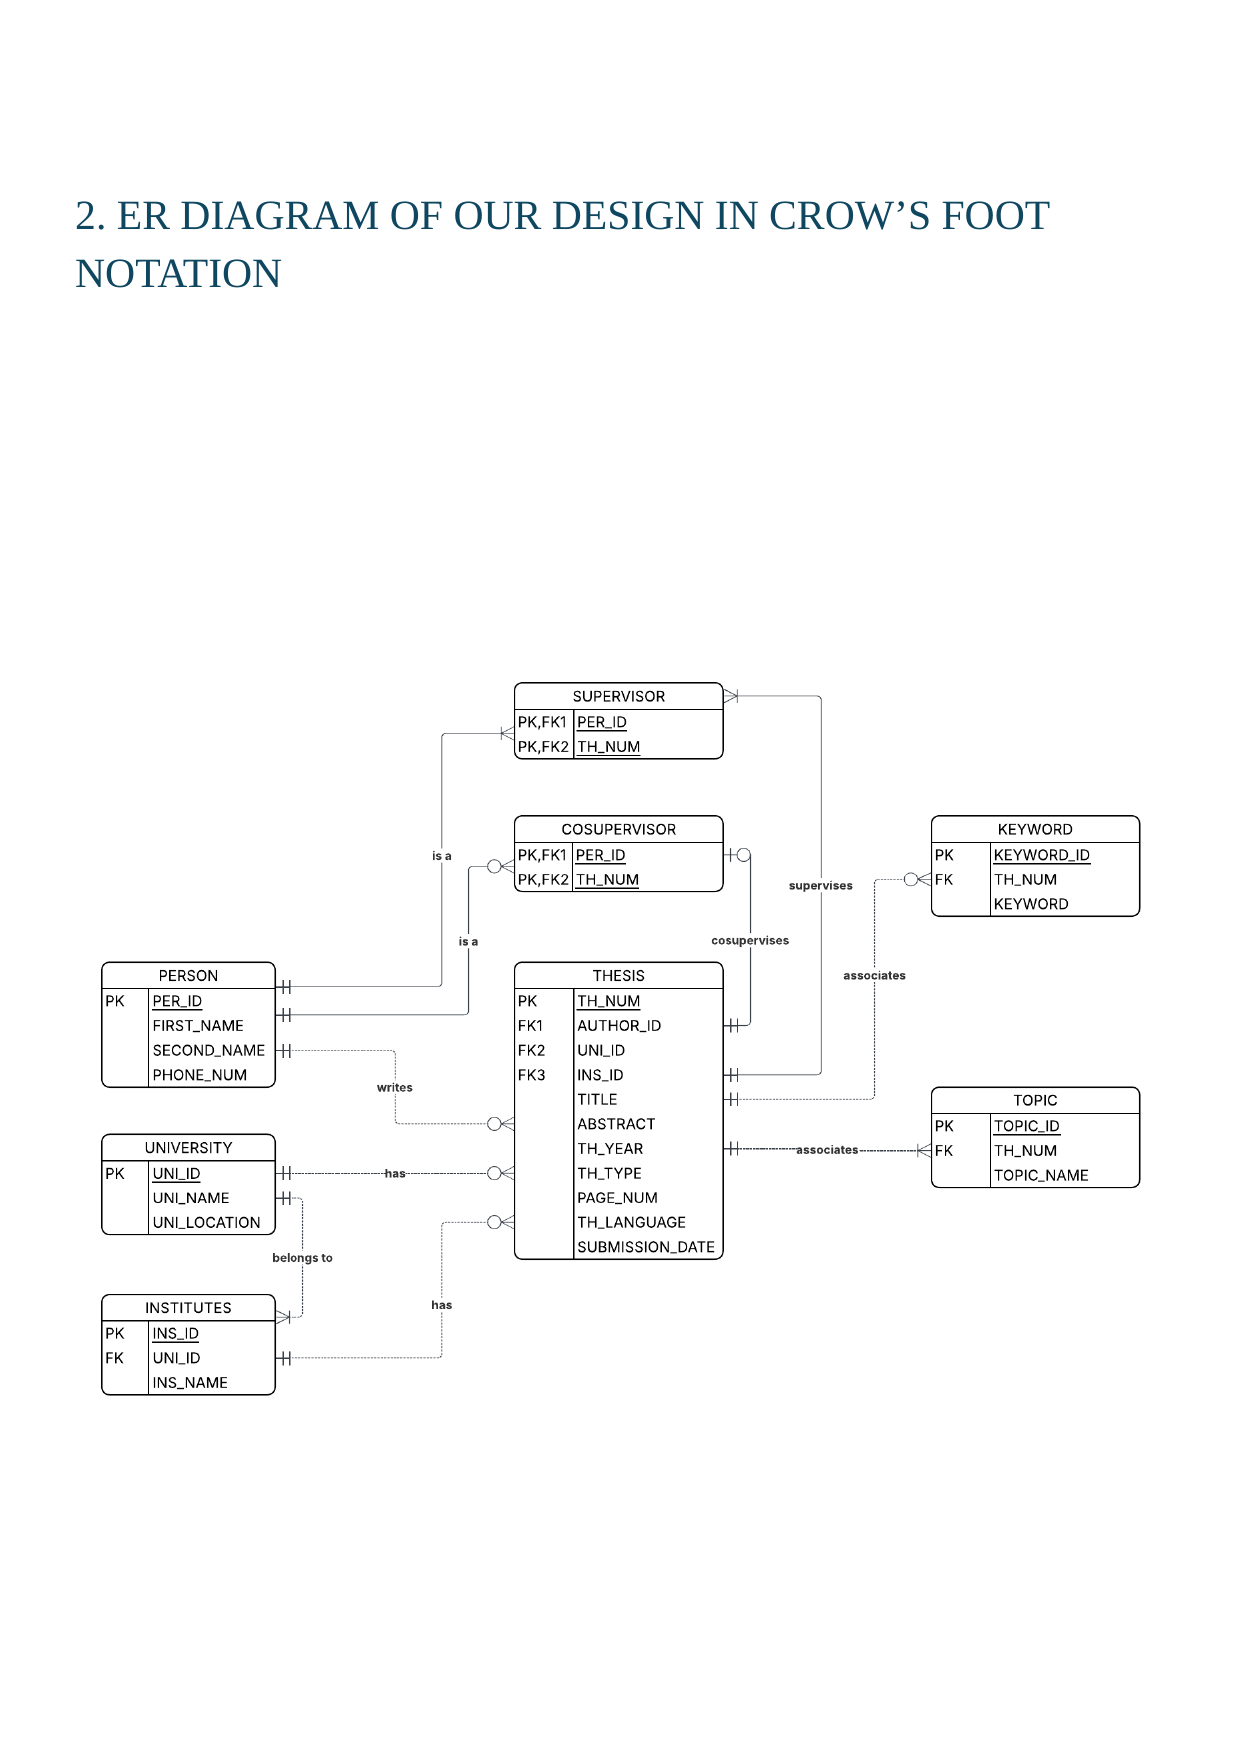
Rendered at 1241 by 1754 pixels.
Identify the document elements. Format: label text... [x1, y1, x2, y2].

subtitle 2. ER DIAGRAM OF OUR DESIGN IN CROW’S FOOT NOTATION [75, 191, 1165, 300]
picture [75, 656, 1166, 1421]
